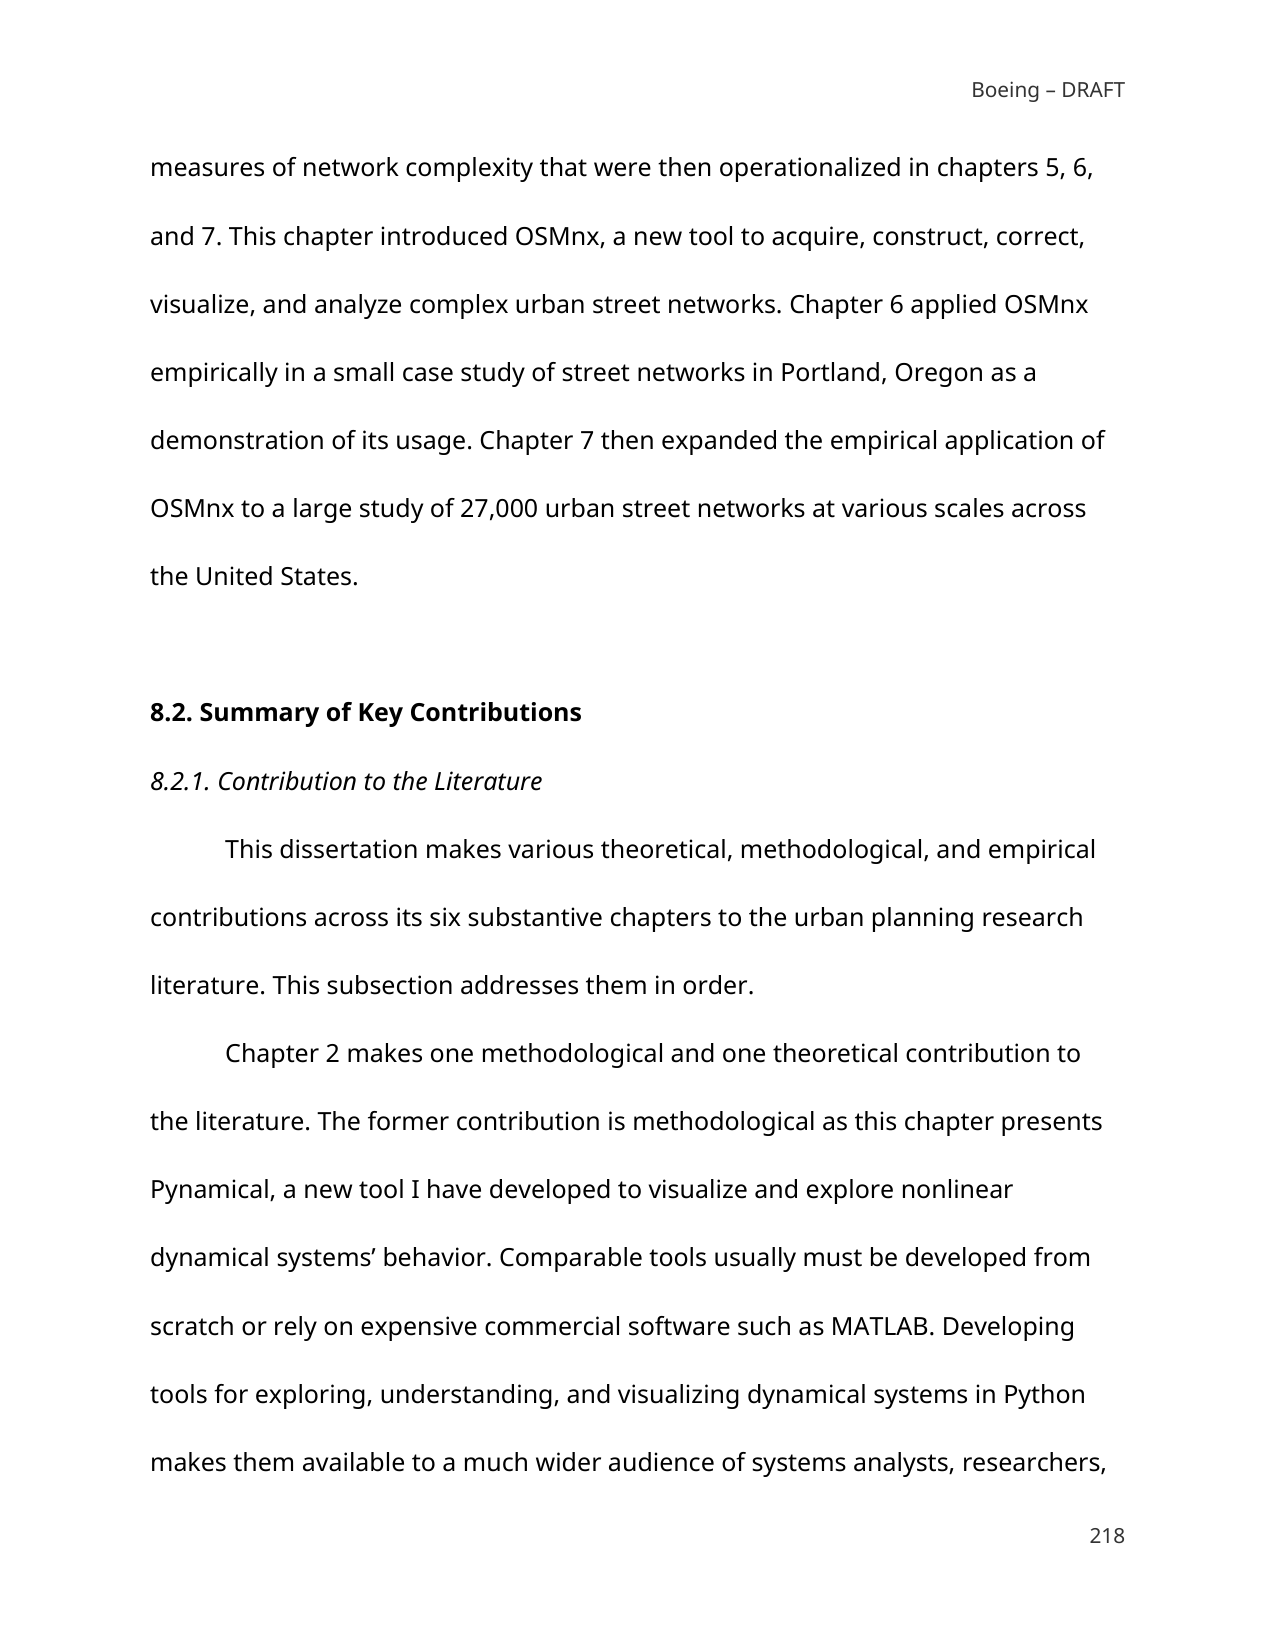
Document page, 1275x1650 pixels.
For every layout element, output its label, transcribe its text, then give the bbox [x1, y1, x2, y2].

subtitle Summary of Key Contributions [150, 695, 1125, 729]
subtitle Contribution to the Literature [150, 763, 1125, 797]
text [150, 150, 1125, 593]
text This dissertation makes various theoretical, methodological, and empirical contributions across its six substantive chapters to the urban planning research literature. This subsection addresses them in order. [150, 831, 1125, 1002]
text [150, 1036, 1125, 1478]
